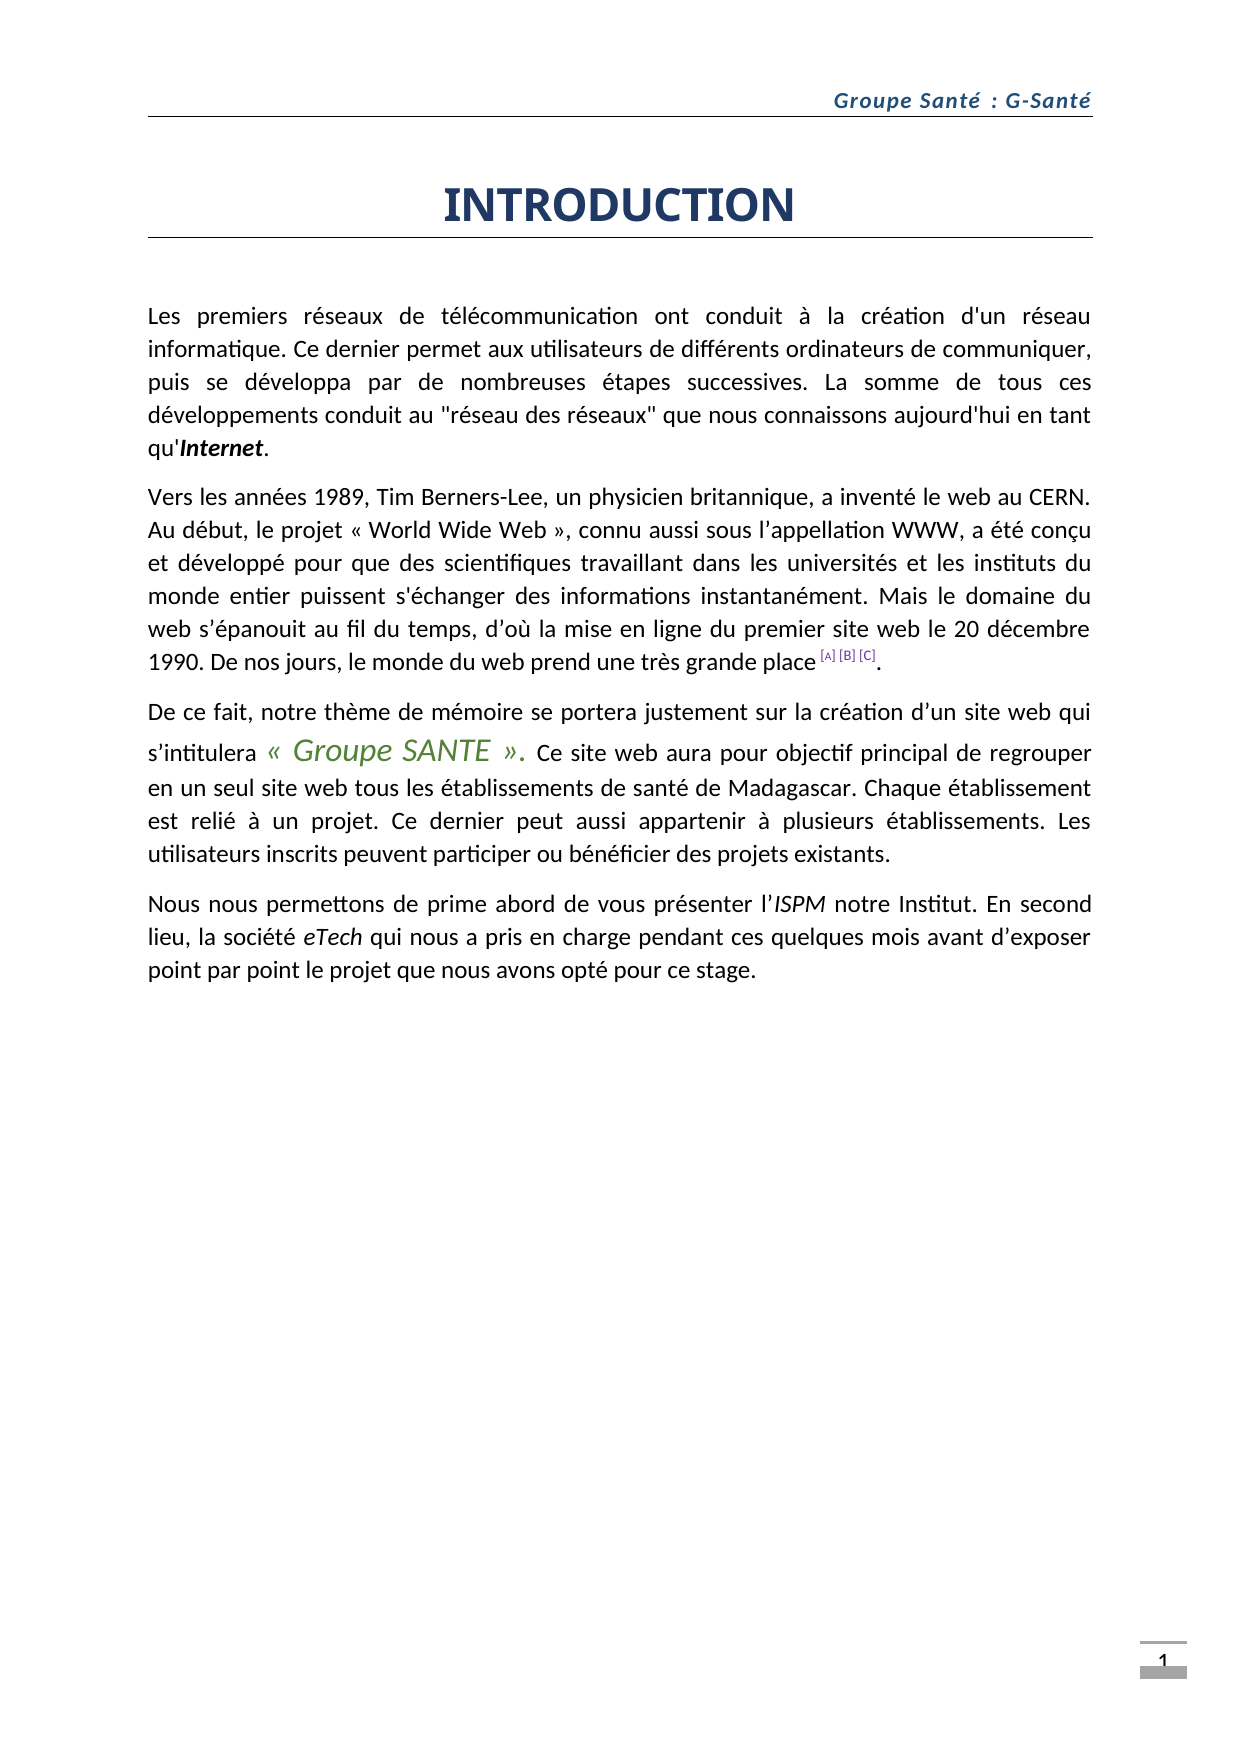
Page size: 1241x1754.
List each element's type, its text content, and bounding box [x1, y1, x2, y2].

text INTRODUCTION [148, 173, 1093, 237]
text De ce fait, notre thème de mémoire se portera justement sur la création d’un site web qui s’intitulera « Groupe SANTE ». Ce site web aura pour objectif principal de regrouper en un seul site web tous les établissements de santé de Madagascar. Chaque établissement est relié à un projet. Ce dernier peut aussi appartenir à plusieurs établissements. Les utilisateurs inscrits peuvent participer ou bénéficier des projets existants. [148, 696, 1093, 869]
text Les premiers réseaux de télécommunication ont conduit à la création d'un réseau informatique. Ce dernier permet aux utilisateurs de différents ordinateurs de communiquer, puis se développa par de nombreuses étapes successives. La somme de tous ces développements conduit au "réseau des réseaux" que nous connaissons aujourd'hui en tant qu'Internet. [148, 300, 1093, 462]
text Nous nous permettons de prime abord de vous présenter l’ISPM notre Institut. En second lieu, la société eTech qui nous a pris en charge pendant ces quelques mois avant d’exposer point par point le projet que nous avons opté pour ce stage. [148, 888, 1093, 984]
text Vers les années 1989, Tim Berners-Lee, un physicien britannique, a inventé le web au CERN. Au début, le projet « World Wide Web », connu aussi sous l’appellation WWW, a été conçu et développé pour que des scientifiques travaillant dans les universités et les instituts du monde entier puissent s'échanger des informations instantanément. Mais le domaine du web s’épanouit au fil du temps, d’où la mise en ligne du premier site web le 20 décembre 1990. De nos jours, le monde du web prend une très grande place [a] [B] [C]. [148, 481, 1093, 677]
